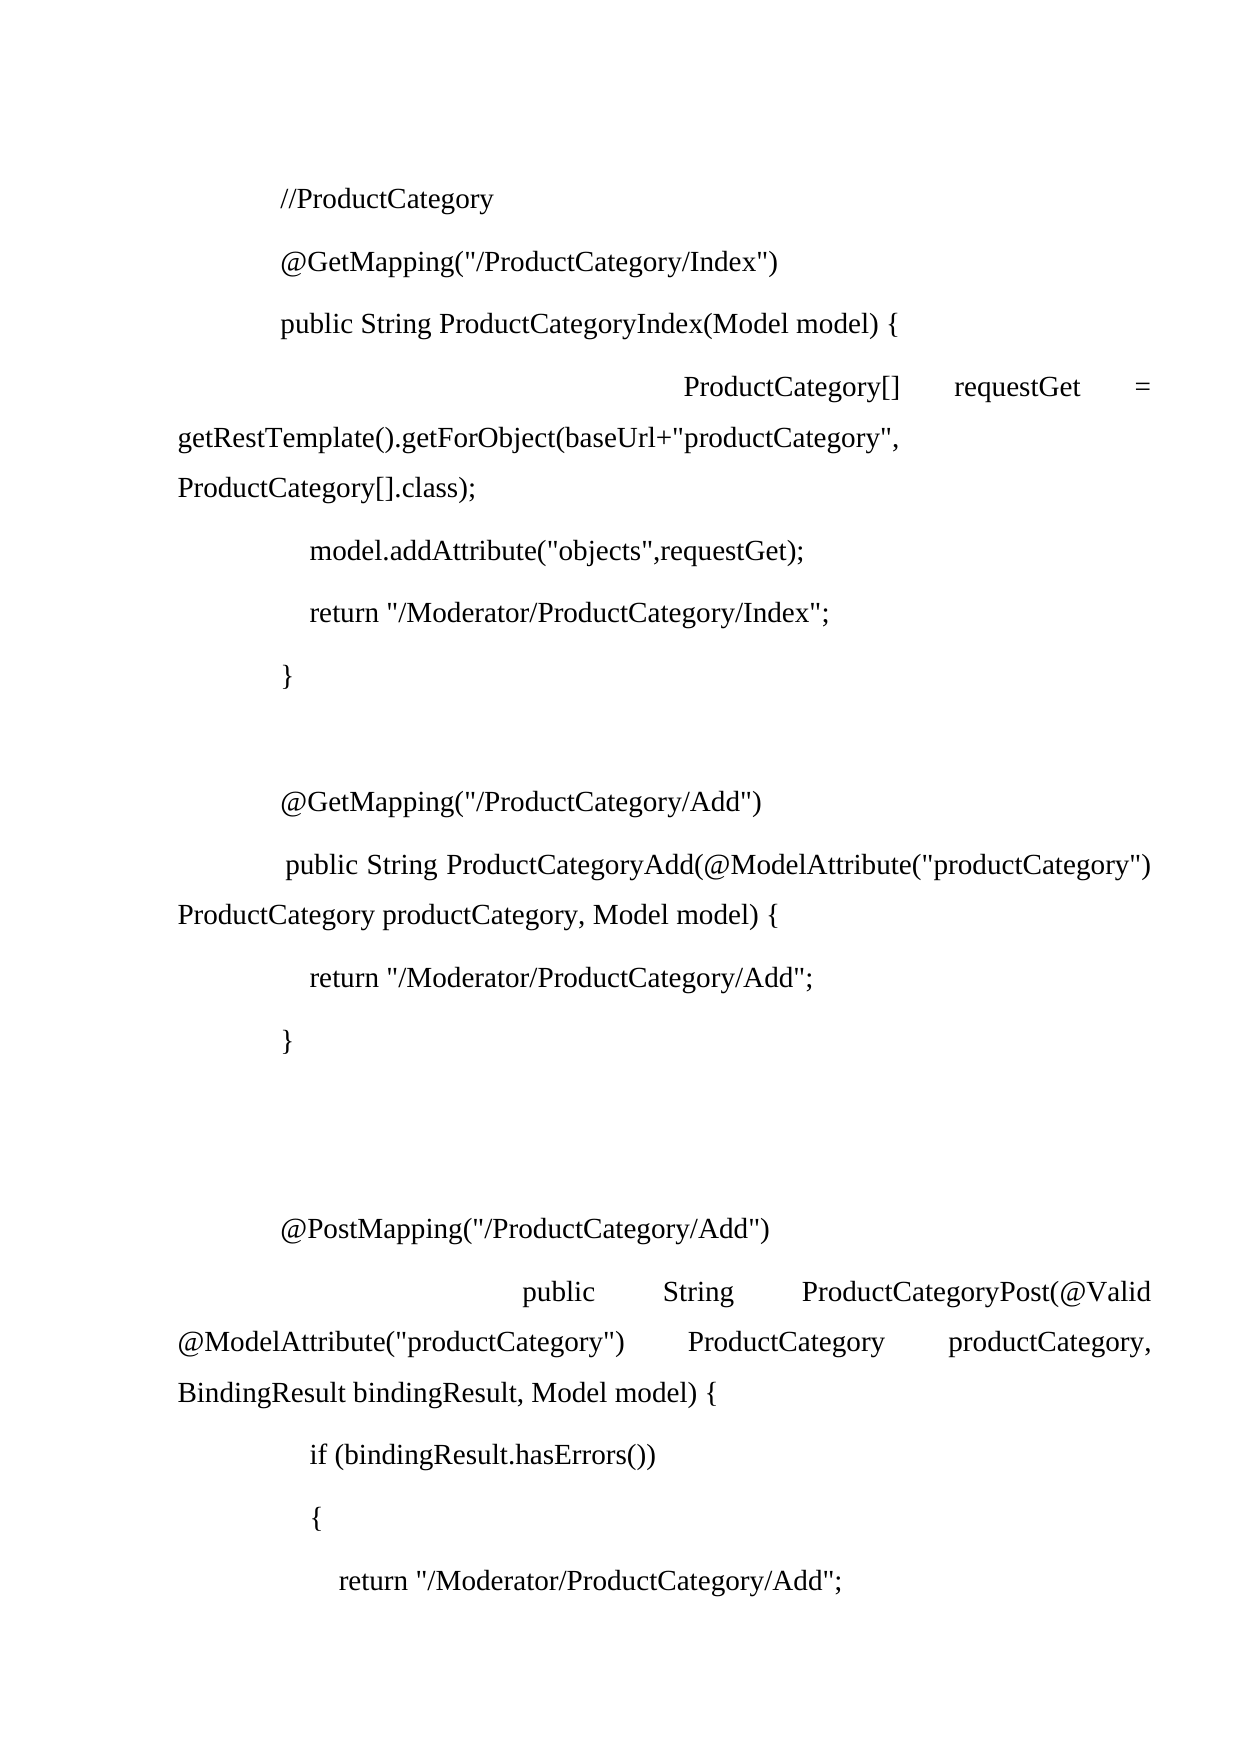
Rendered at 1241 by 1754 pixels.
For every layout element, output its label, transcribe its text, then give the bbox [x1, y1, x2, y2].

text public String ProductCategoryAdd(@ModelAttribute("productCategory") ProductCategory productCategory, Model model) { [177, 847, 1152, 931]
text @PostMapping("/ProductCategory/Add") [177, 1211, 1152, 1245]
text model.addAttribute("objects",requestGet); [177, 533, 1152, 566]
text { [177, 1500, 1152, 1534]
text return "/Moderator/ProductCategory/Add"; [177, 960, 1152, 993]
text public String ProductCategoryIndex(Model model) { [177, 307, 1152, 340]
text //ProductCategory [177, 181, 1152, 214]
text return "/Moderator/ProductCategory/Index"; [177, 596, 1152, 629]
text @GetMapping("/ProductCategory/Add") [177, 784, 1152, 818]
text ProductCategory[] requestGet = getRestTemplate().getForObject(baseUrl+"productCategory", ProductCategory[].class); [177, 369, 1152, 503]
text } [177, 658, 1152, 692]
text @GetMapping("/ProductCategory/Index") [177, 244, 1152, 277]
text } [177, 1023, 1152, 1056]
text return "/Moderator/ProductCategory/Add"; [177, 1563, 1152, 1597]
text if (bindingResult.hasErrors()) [177, 1437, 1152, 1471]
text public String ProductCategoryPost(@Valid @ModelAttribute("productCategory") ProductCategory productCategory, BindingResult bindingResult, Model model) { [177, 1274, 1152, 1408]
